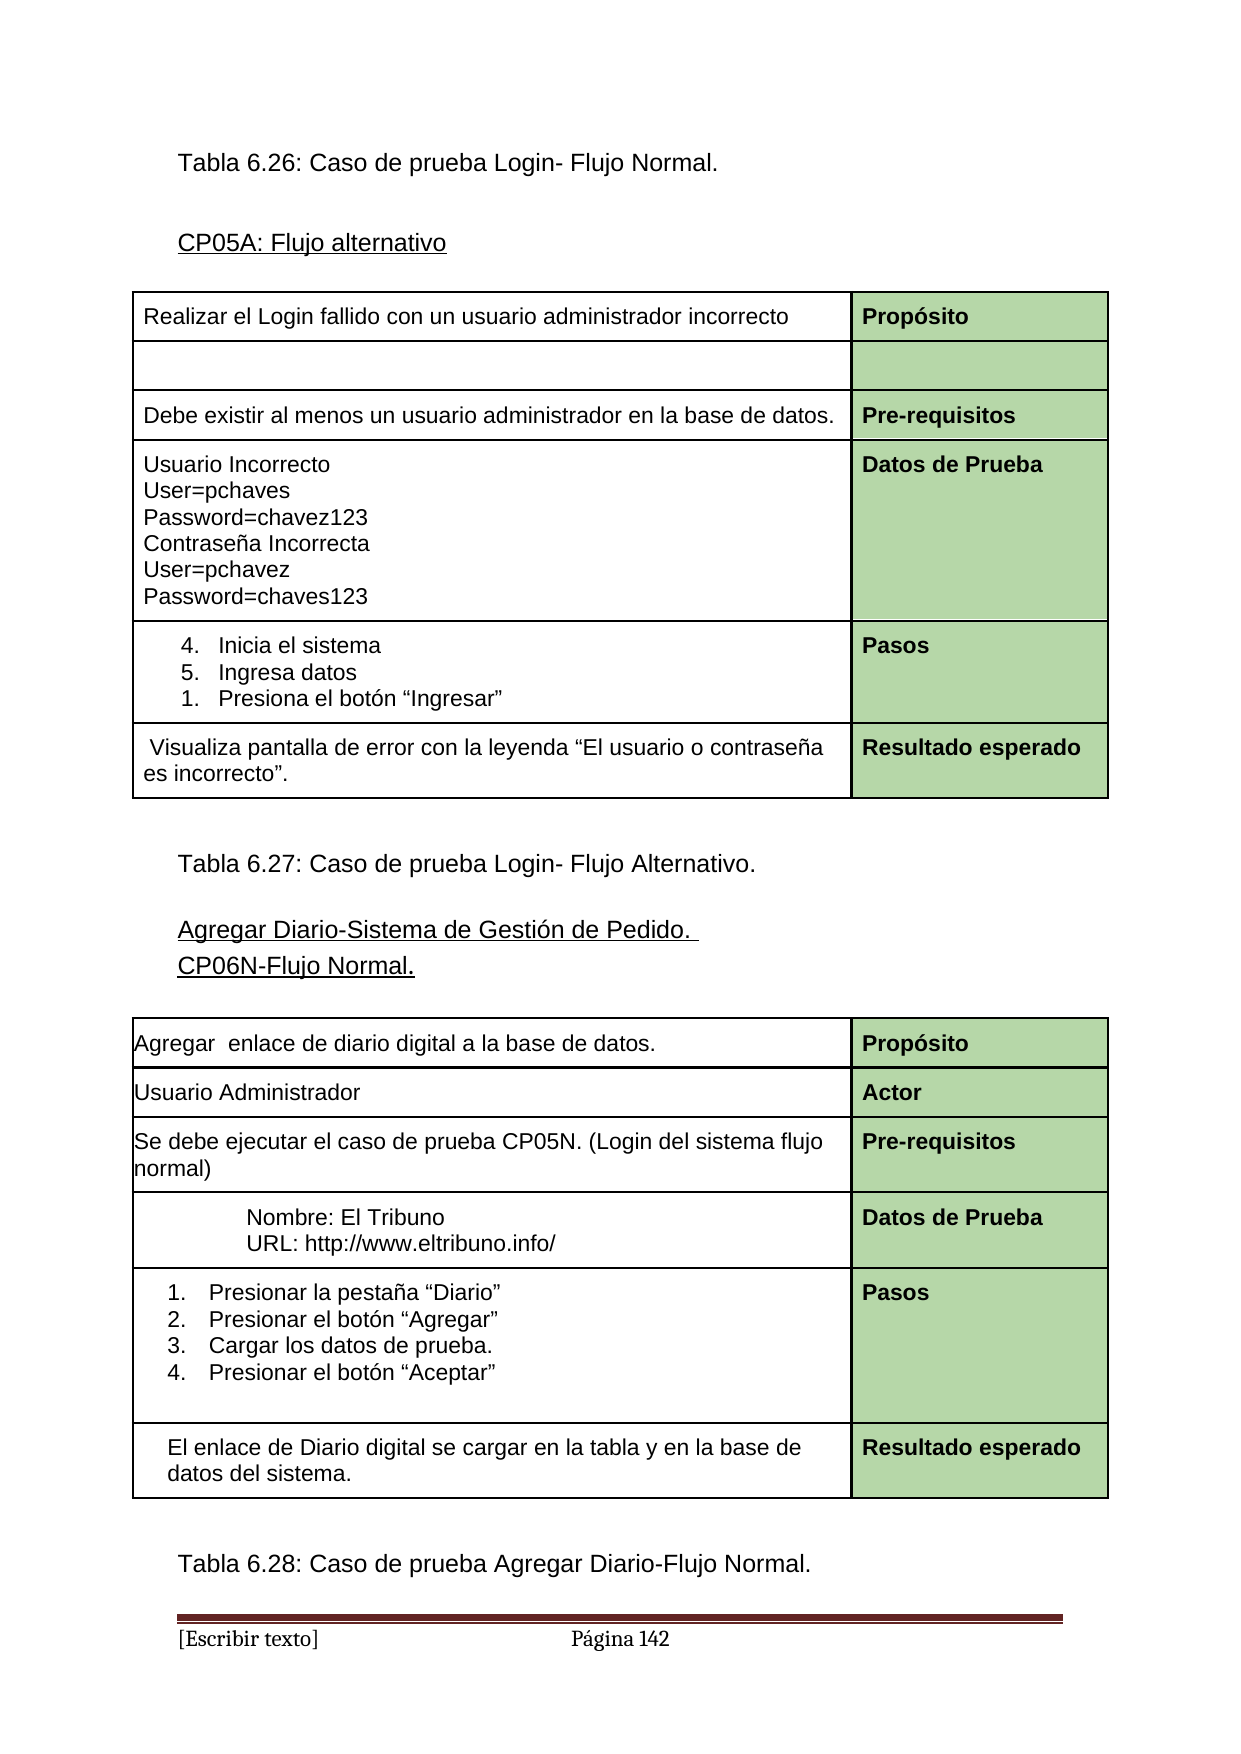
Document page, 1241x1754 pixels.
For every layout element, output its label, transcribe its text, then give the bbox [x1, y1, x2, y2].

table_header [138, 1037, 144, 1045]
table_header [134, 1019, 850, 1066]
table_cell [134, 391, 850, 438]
text Tabla 6.28: Caso de prueba Agregar Diario-Flujo Normal. [177, 1549, 1063, 1578]
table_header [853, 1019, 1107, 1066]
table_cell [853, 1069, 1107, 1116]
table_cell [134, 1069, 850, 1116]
text CP05A: Flujo alternativo [177, 227, 1063, 256]
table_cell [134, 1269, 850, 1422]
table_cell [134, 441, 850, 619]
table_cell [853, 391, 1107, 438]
text Agregar Diario-Sistema de Gestión de Pedido. [177, 915, 1063, 944]
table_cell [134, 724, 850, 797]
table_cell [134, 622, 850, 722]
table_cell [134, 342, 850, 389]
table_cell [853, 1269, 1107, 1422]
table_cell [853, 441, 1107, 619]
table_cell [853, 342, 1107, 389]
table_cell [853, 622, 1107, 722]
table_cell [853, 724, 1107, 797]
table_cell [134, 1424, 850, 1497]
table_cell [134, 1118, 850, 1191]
text Tabla 6.27: Caso de prueba Login- Flujo Alternativo. [177, 849, 1063, 878]
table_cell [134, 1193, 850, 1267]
text CP06N-Flujo Normal. [177, 948, 1063, 982]
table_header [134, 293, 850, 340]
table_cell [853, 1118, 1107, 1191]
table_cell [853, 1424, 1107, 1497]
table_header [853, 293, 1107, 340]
text Tabla 6.26: Caso de prueba Login- Flujo Normal. [177, 148, 1063, 176]
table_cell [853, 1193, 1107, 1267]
